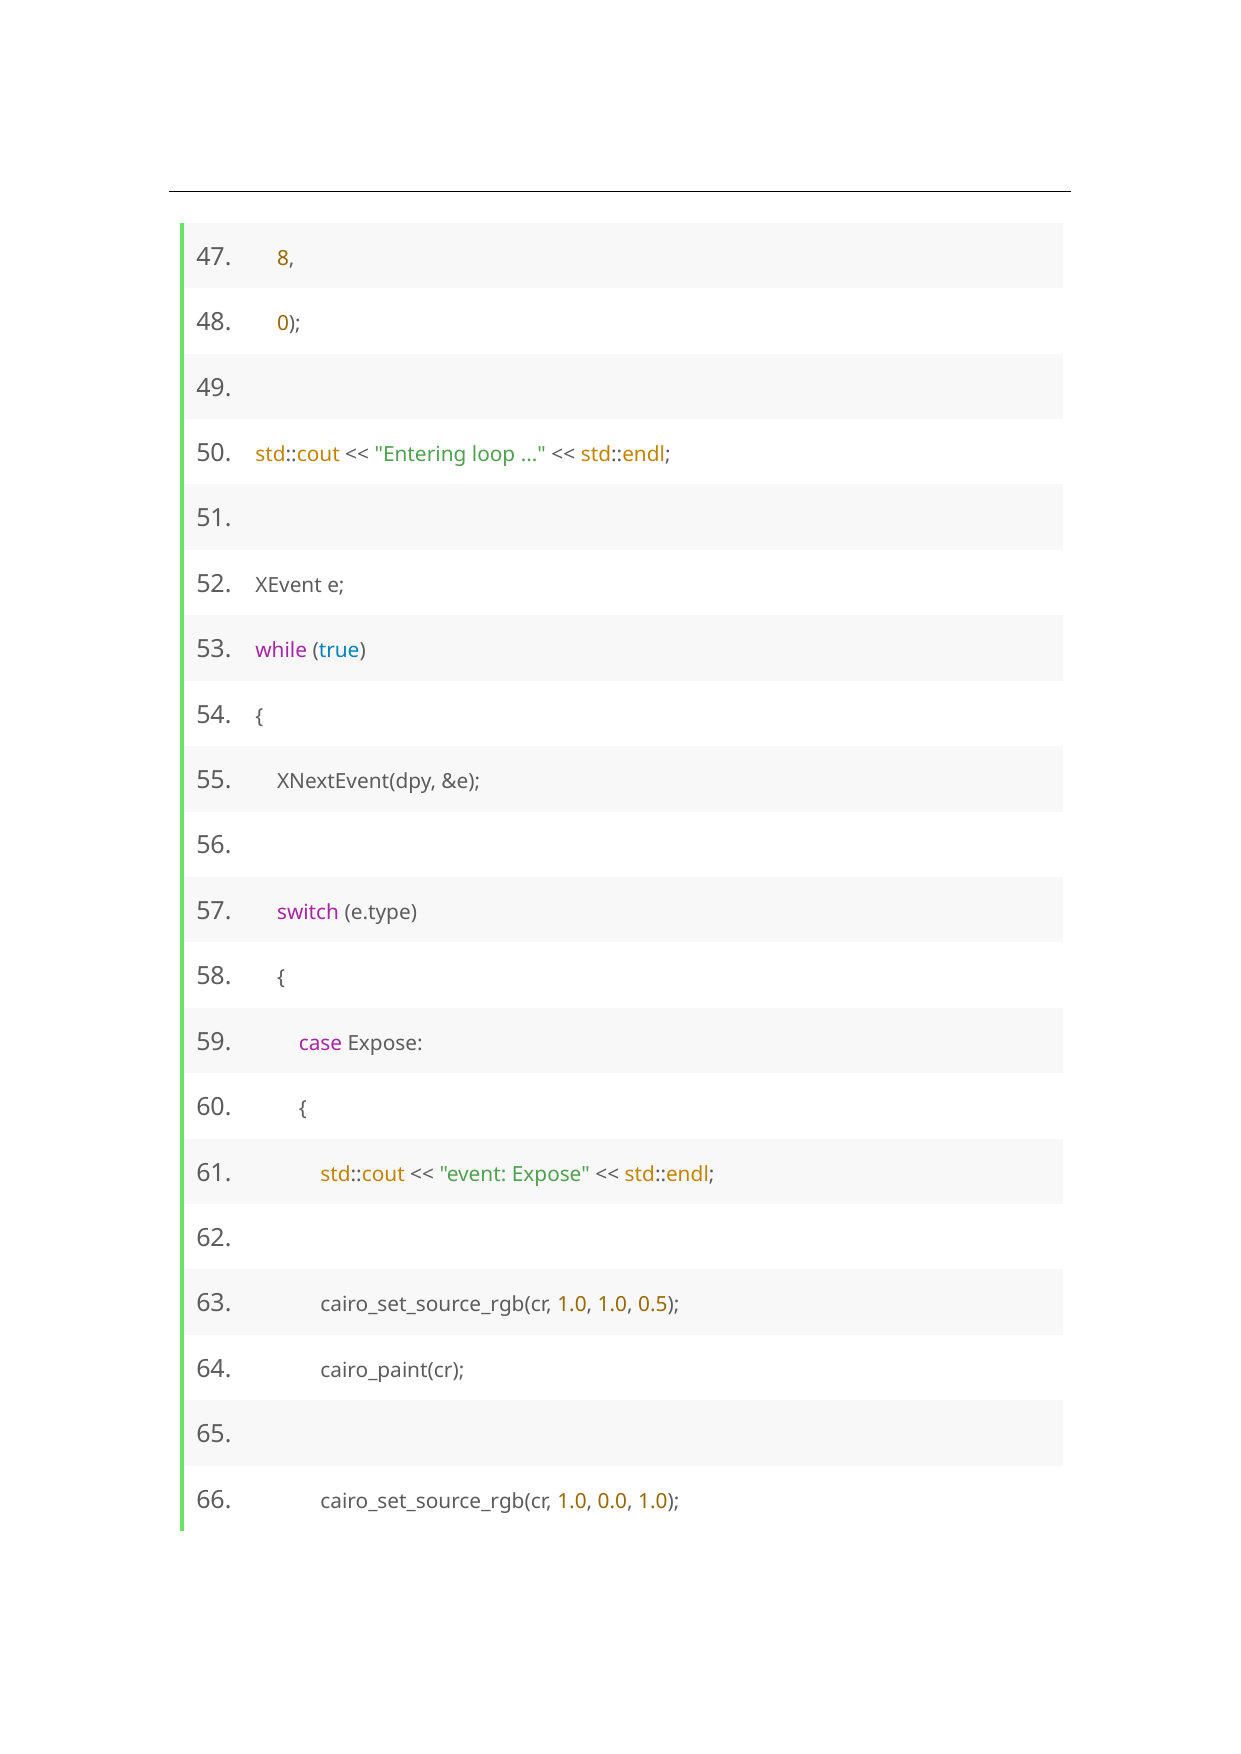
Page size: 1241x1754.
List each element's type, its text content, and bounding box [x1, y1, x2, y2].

list while (true) [184, 615, 1063, 681]
list 8, [184, 223, 1063, 288]
list { [184, 1073, 1063, 1139]
list case Expose: [184, 1008, 1063, 1073]
list 0); [184, 288, 1063, 354]
list { [184, 681, 1063, 746]
list std::cout << "event: Expose" << std::endl; [184, 1139, 1063, 1204]
list { [184, 942, 1063, 1008]
list cairo_set_source_rgb(cr, 1.0, 0.0, 1.0); [184, 1466, 1063, 1531]
list XNextEvent(dpy, &e); [184, 746, 1063, 812]
list std::cout << "Entering loop ..." << std::endl; [184, 419, 1063, 484]
list switch (e.type) [184, 877, 1063, 942]
list XEvent e; [184, 550, 1063, 615]
list cairo_paint(cr); [184, 1335, 1063, 1400]
list cairo_set_source_rgb(cr, 1.0, 1.0, 0.5); [184, 1269, 1063, 1335]
